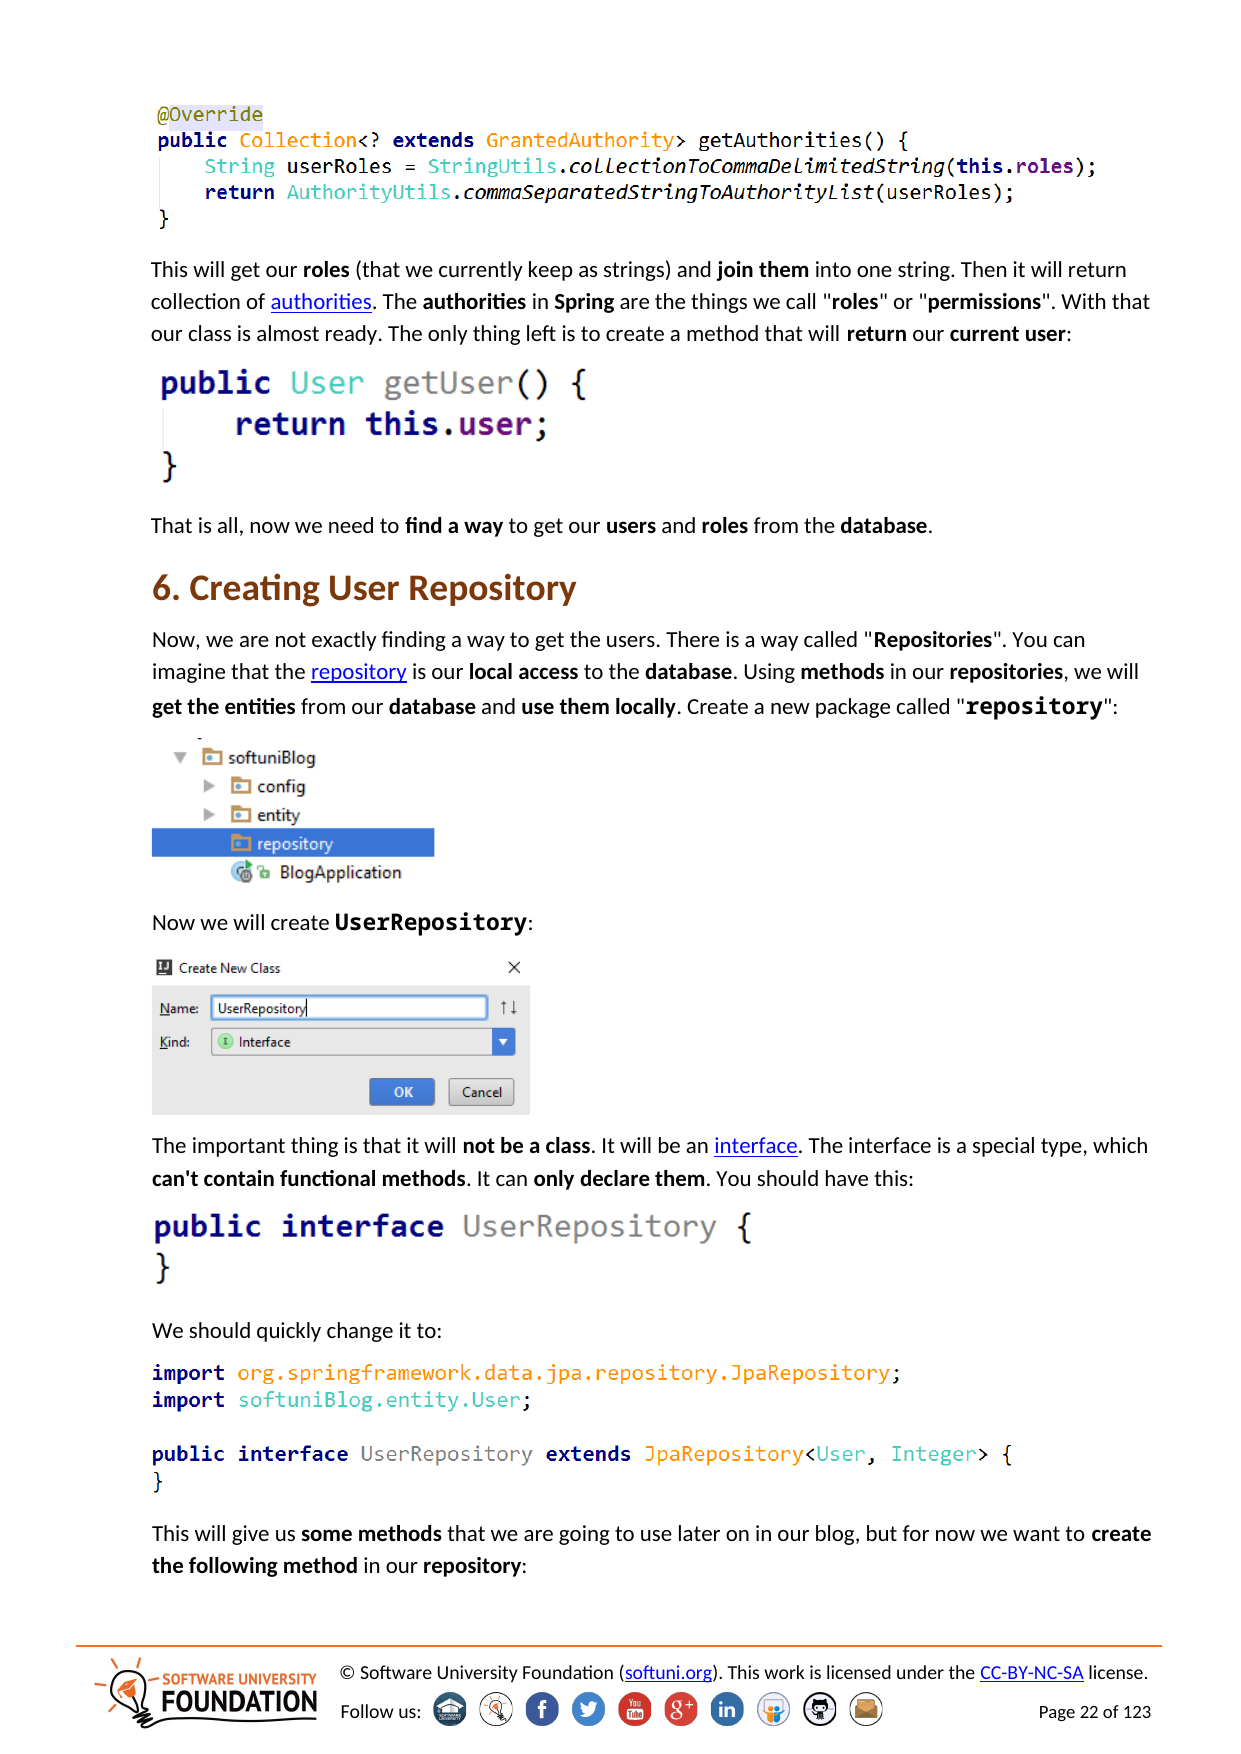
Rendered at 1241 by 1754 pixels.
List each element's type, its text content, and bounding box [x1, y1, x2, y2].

subtitle Creating User Repository [152, 564, 1163, 610]
picture [433, 1692, 467, 1726]
picture [151, 1360, 1044, 1503]
text This will give us some methods that we are going to use later on in our blog, but for now we want to create the following method in our repository: [152, 1519, 1163, 1580]
picture [150, 95, 1127, 239]
picture [803, 1692, 837, 1726]
text We should quickly change it to: [152, 1316, 1163, 1344]
text Now, we are not exactly finding a way to get the users. There is a way called "Repositories". You can imagine that the repository is our local access to the database. Using methods in our repositories, we will get the entities from our database and use them locally. Create a new package called "repository": [152, 625, 1163, 721]
picture [93, 1656, 317, 1729]
picture [151, 1208, 779, 1300]
picture [151, 954, 530, 1115]
picture [849, 1692, 883, 1726]
text The important thing is that it will not be a class. It will be an interface. The interface is a special type, which can't contain functional methods. It can only declare them. You should have this: [152, 1131, 1163, 1192]
picture [710, 1692, 744, 1726]
picture [664, 1692, 698, 1726]
picture [757, 1692, 790, 1726]
text That is all, now we need to find a way to get our users and roles from the database. [151, 511, 1163, 539]
picture [572, 1692, 605, 1726]
picture [150, 364, 610, 495]
text Now we will create UserRepository: [152, 906, 1163, 937]
picture [151, 738, 435, 890]
picture [618, 1692, 652, 1726]
text This will get our roles (that we currently keep as strings) and join them into one string. Then it will return collection of authorities. The authorities in Spring are the things we call "roles" or "permissions". With that our class is almost ready. The only thing left is to create a method that will return our current user: [151, 255, 1163, 348]
picture [525, 1692, 559, 1726]
picture [479, 1692, 513, 1726]
